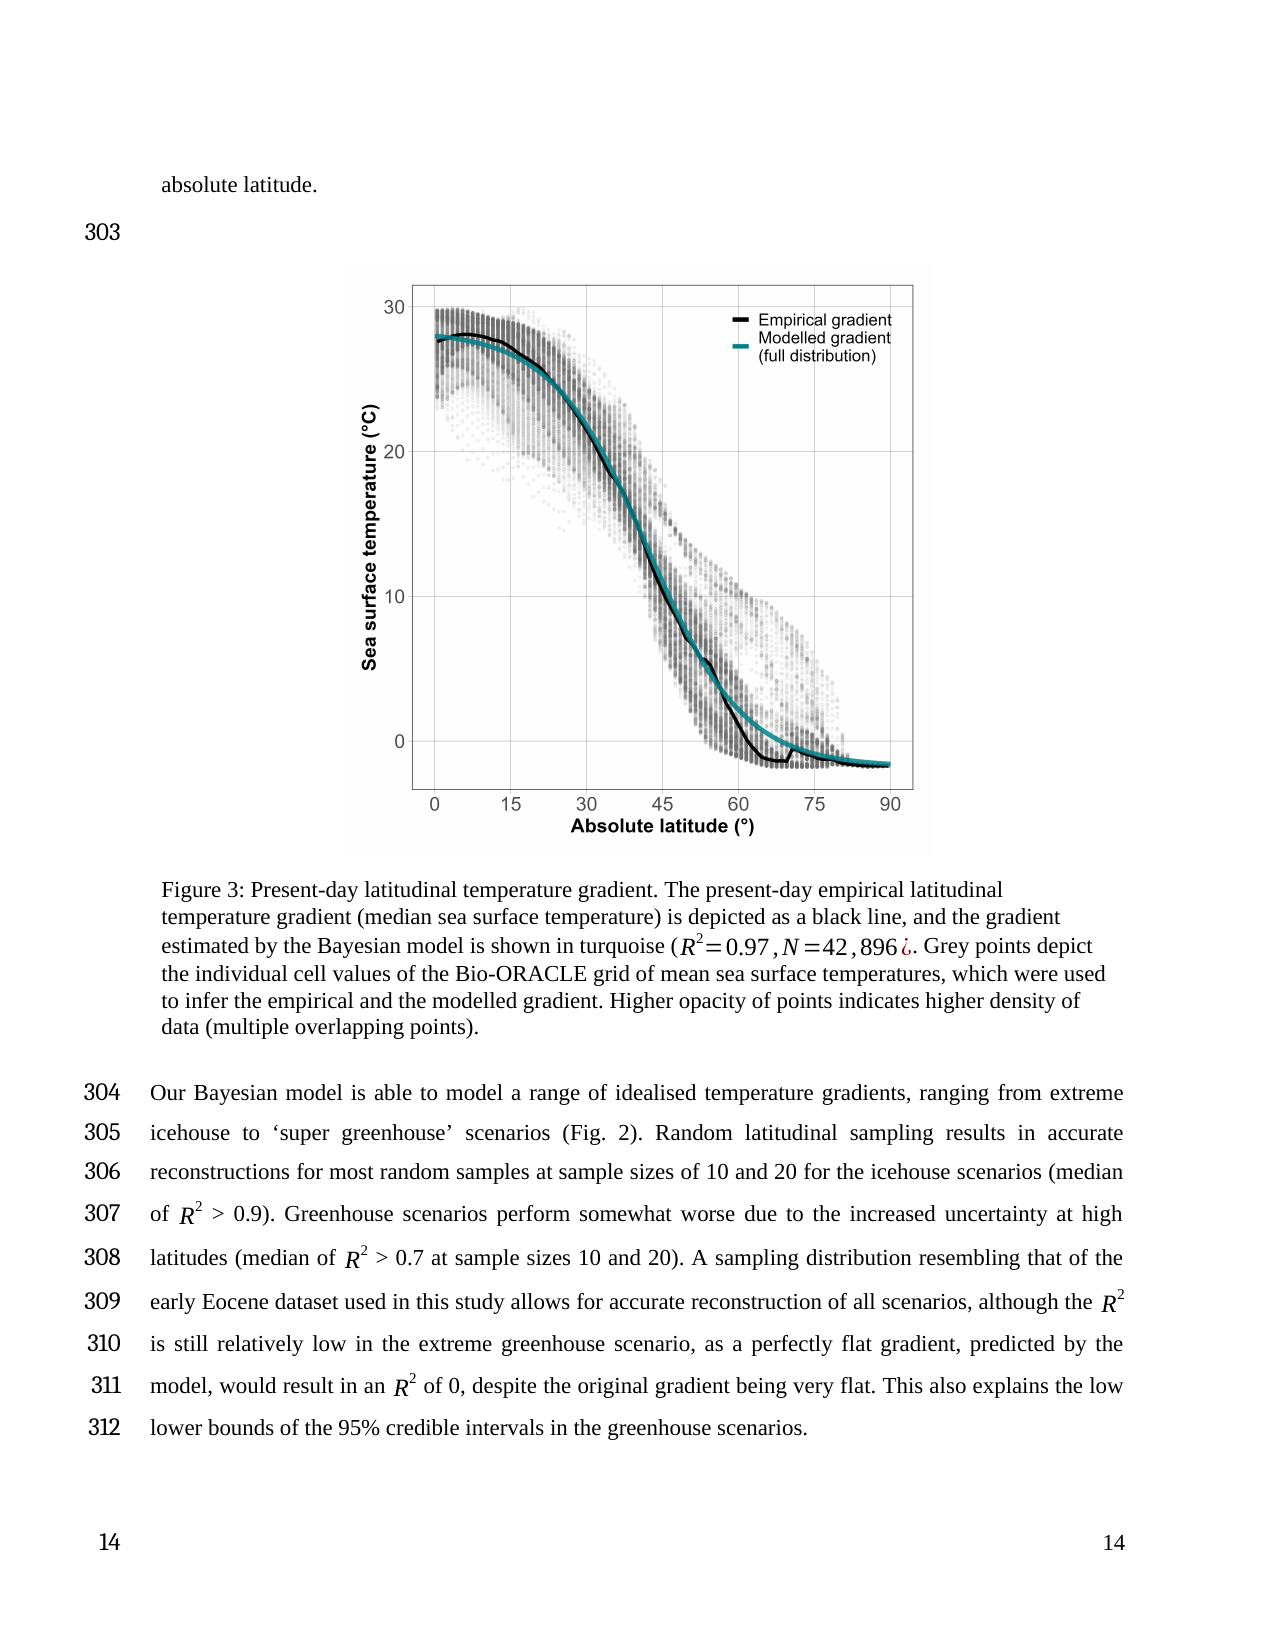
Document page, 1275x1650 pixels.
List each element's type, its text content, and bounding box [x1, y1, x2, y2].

table_header Figure 3: Present-day latitudinal temperature gradient. The present-day empirical latitudinal temperature gradient (median sea surface temperature) is depicted as a black line, and the gradient estimated by the Bayesian model is shown in turquoise (. Grey points depict the individual cell values of the Bio-ORACLE grid of mean sea surface temperatures, which were used to infer the empirical and the modelled gradient. Higher opacity of points indicates higher density of data (multiple overlapping points). [150, 265, 1125, 1060]
text Our Bayesian model is able to model a range of idealised temperature gradients, ranging from extreme icehouse to ‘super greenhouse’ scenarios (Fig. 2). Random latitudinal sampling results in accurate reconstructions for most random samples at sample sizes of 10 and 20 for the icehouse scenarios (median of > 0.9). Greenhouse scenarios perform somewhat worse due to the increased uncertainty at high latitudes (median of > 0.7 at sample sizes 10 and 20). A sampling distribution resembling that of the early Eocene dataset used in this study allows for accurate reconstruction of all scenarios, although the is still relatively low in the extreme greenhouse scenario, as a perfectly flat gradient, predicted by the model, would result in an of 0, despite the original gradient being very flat. This also explains the low lower bounds of the 95% credible intervals in the greenhouse scenarios. [150, 1079, 1125, 1440]
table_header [150, 150, 1125, 218]
picture [342, 265, 933, 856]
